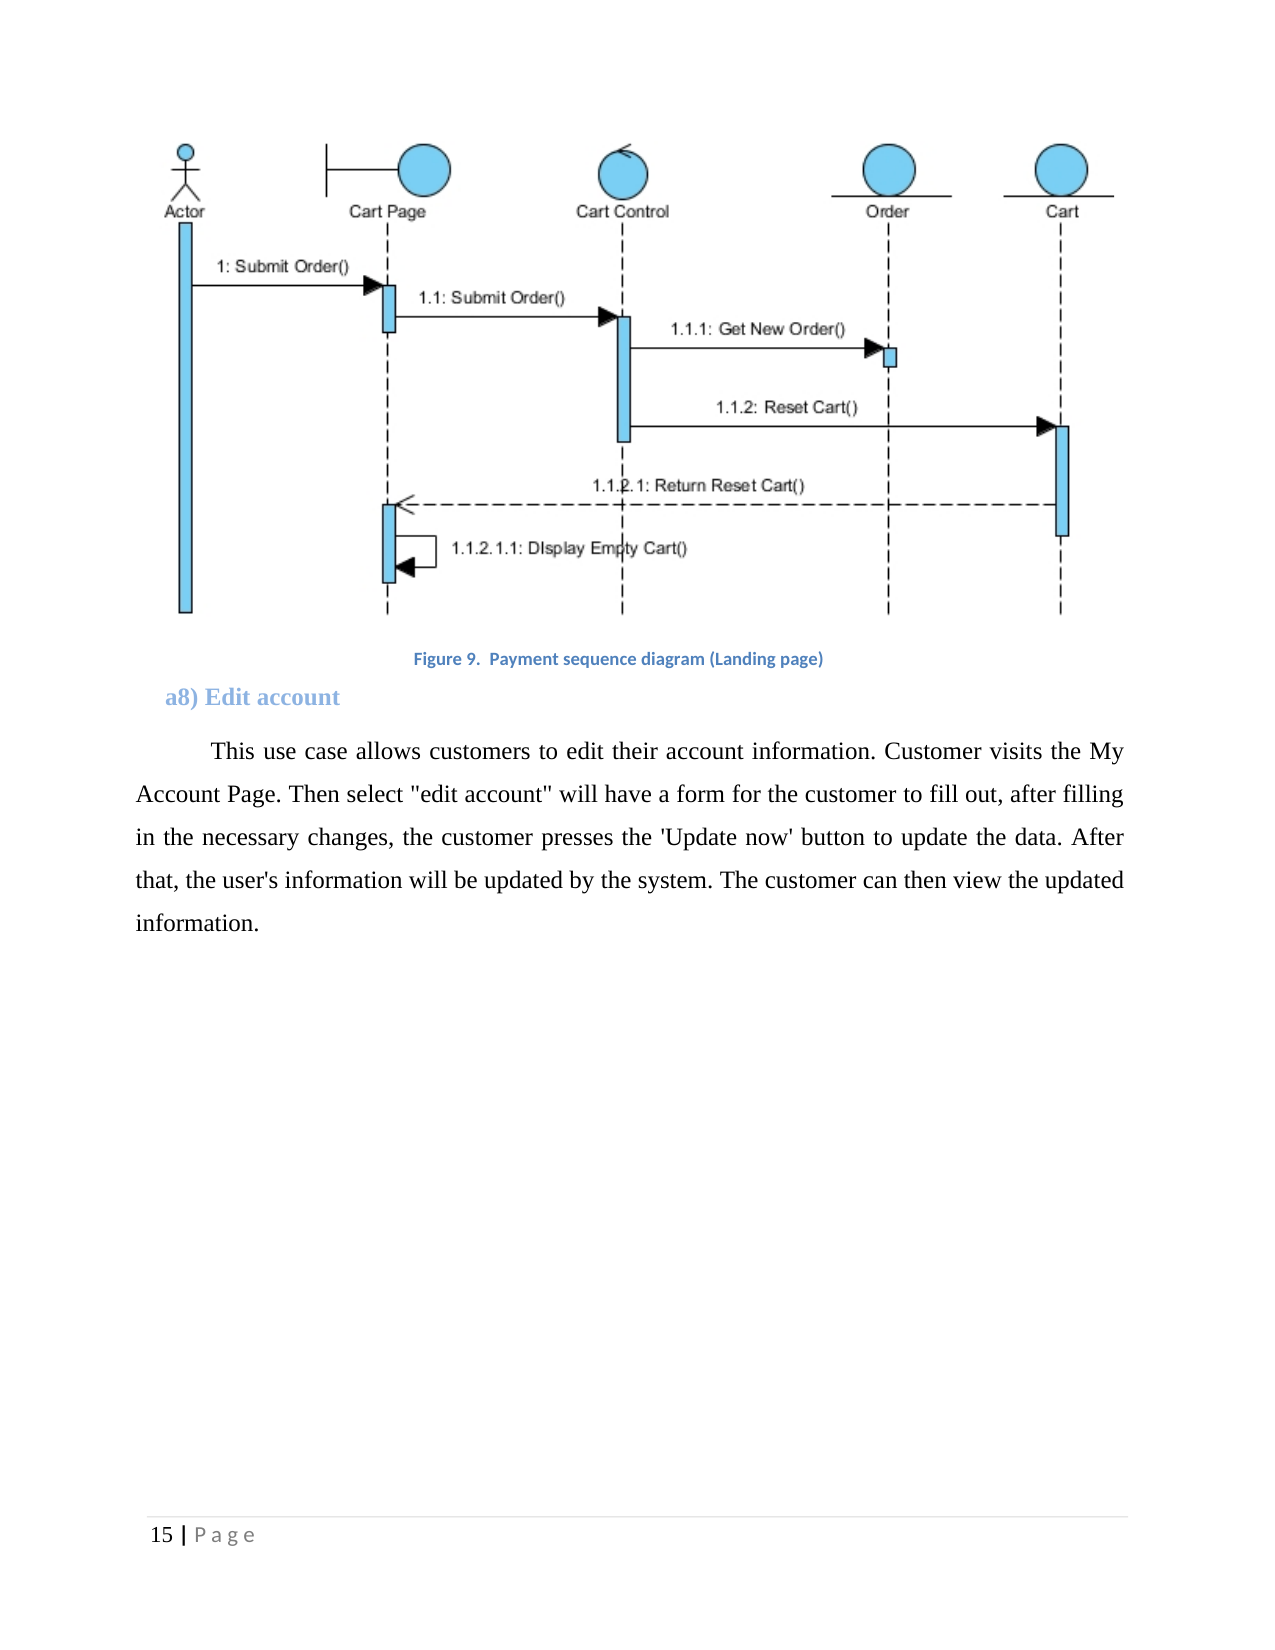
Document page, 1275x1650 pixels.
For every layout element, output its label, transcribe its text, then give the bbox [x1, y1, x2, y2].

text This use case allows customers to edit their account information. Customer visits the My Account Page. Then select "edit account" will have a form for the customer to fill out, after filling in the necessary changes, the customer presses the 'Update now' button to update the data. After that, the user's information will be updated by the system. The customer can then view the updated information. [135, 736, 1125, 937]
subtitle a8) Edit account [165, 682, 1124, 711]
picture [135, 141, 1115, 620]
list Payment sequence diagram (Landing page) [135, 647, 1139, 670]
